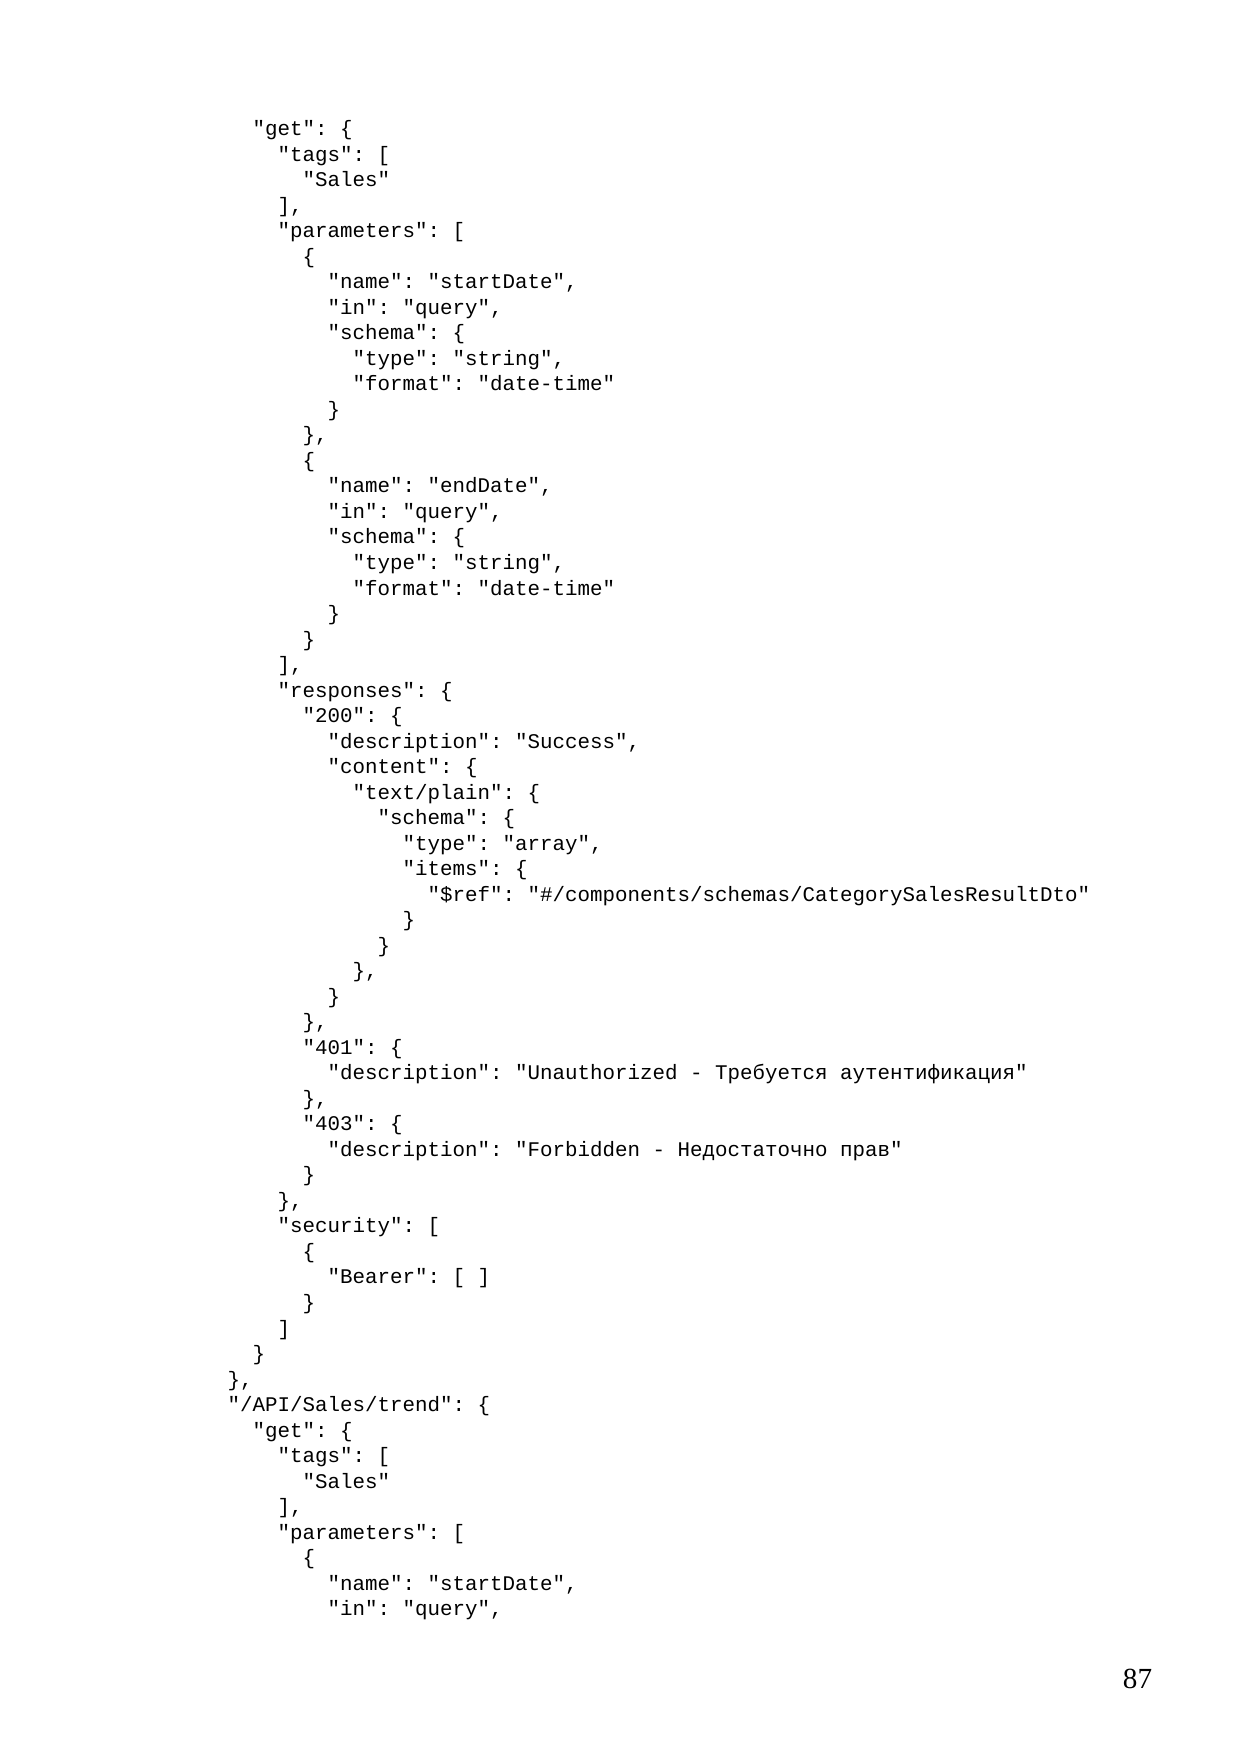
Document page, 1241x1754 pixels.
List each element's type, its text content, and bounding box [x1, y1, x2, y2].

text } [177, 909, 1152, 933]
text "schema": { [177, 807, 1152, 831]
text } [177, 1343, 1152, 1367]
text "Bearer": [ ] [177, 1267, 1152, 1290]
text } [177, 1292, 1152, 1316]
text "name": "endDate", [177, 475, 1152, 499]
text "content": { [177, 756, 1152, 780]
text "parameters": [ [177, 1522, 1152, 1545]
text "type": "array", [177, 833, 1152, 856]
text ], [177, 654, 1152, 678]
text } [177, 1164, 1152, 1188]
text "tags": [ [177, 1445, 1152, 1469]
text ], [177, 1496, 1152, 1520]
text }, [177, 1088, 1152, 1112]
text "description": "Forbidden - Недостаточно прав" [177, 1139, 1152, 1163]
text } [177, 603, 1152, 627]
text "schema": { [177, 322, 1152, 346]
text "200": { [177, 705, 1152, 729]
text { [177, 1241, 1152, 1265]
text ] [177, 1318, 1152, 1341]
text } [177, 628, 1152, 652]
text "format": "date-time" [177, 577, 1152, 601]
text "in": "query", [177, 1598, 1152, 1622]
text }, [177, 960, 1152, 984]
text "/API/Sales/trend": { [177, 1394, 1152, 1418]
text ], [177, 195, 1152, 218]
text }, [177, 1369, 1152, 1392]
text } [177, 986, 1152, 1009]
text "in": "query", [177, 297, 1152, 320]
text "description": "Success", [177, 731, 1152, 754]
text "name": "startDate", [177, 1573, 1152, 1596]
text }, [177, 424, 1152, 448]
text } [177, 935, 1152, 958]
text { [177, 1547, 1152, 1571]
text "schema": { [177, 526, 1152, 550]
text "items": { [177, 858, 1152, 882]
text "$ref": "#/components/schemas/CategorySalesResultDto" [177, 884, 1152, 907]
text "get": { [177, 1420, 1152, 1443]
text "get": { [177, 118, 1152, 142]
text "description": "Unauthorized - Требуется аутентификация" [177, 1062, 1152, 1086]
text "parameters": [ [177, 220, 1152, 244]
text "tags": [ [177, 144, 1152, 167]
text "in": "query", [177, 501, 1152, 524]
text }, [177, 1190, 1152, 1214]
text "type": "string", [177, 348, 1152, 371]
text "format": "date-time" [177, 373, 1152, 397]
text "Sales" [177, 169, 1152, 193]
text "name": "startDate", [177, 271, 1152, 295]
text "type": "string", [177, 552, 1152, 576]
text "security": [ [177, 1216, 1152, 1239]
text "text/plain": { [177, 782, 1152, 805]
text "401": { [177, 1037, 1152, 1061]
text } [177, 399, 1152, 422]
text "responses": { [177, 679, 1152, 703]
text }, [177, 1011, 1152, 1035]
text "Sales" [177, 1471, 1152, 1494]
text "403": { [177, 1113, 1152, 1137]
text { [177, 246, 1152, 269]
text { [177, 450, 1152, 473]
